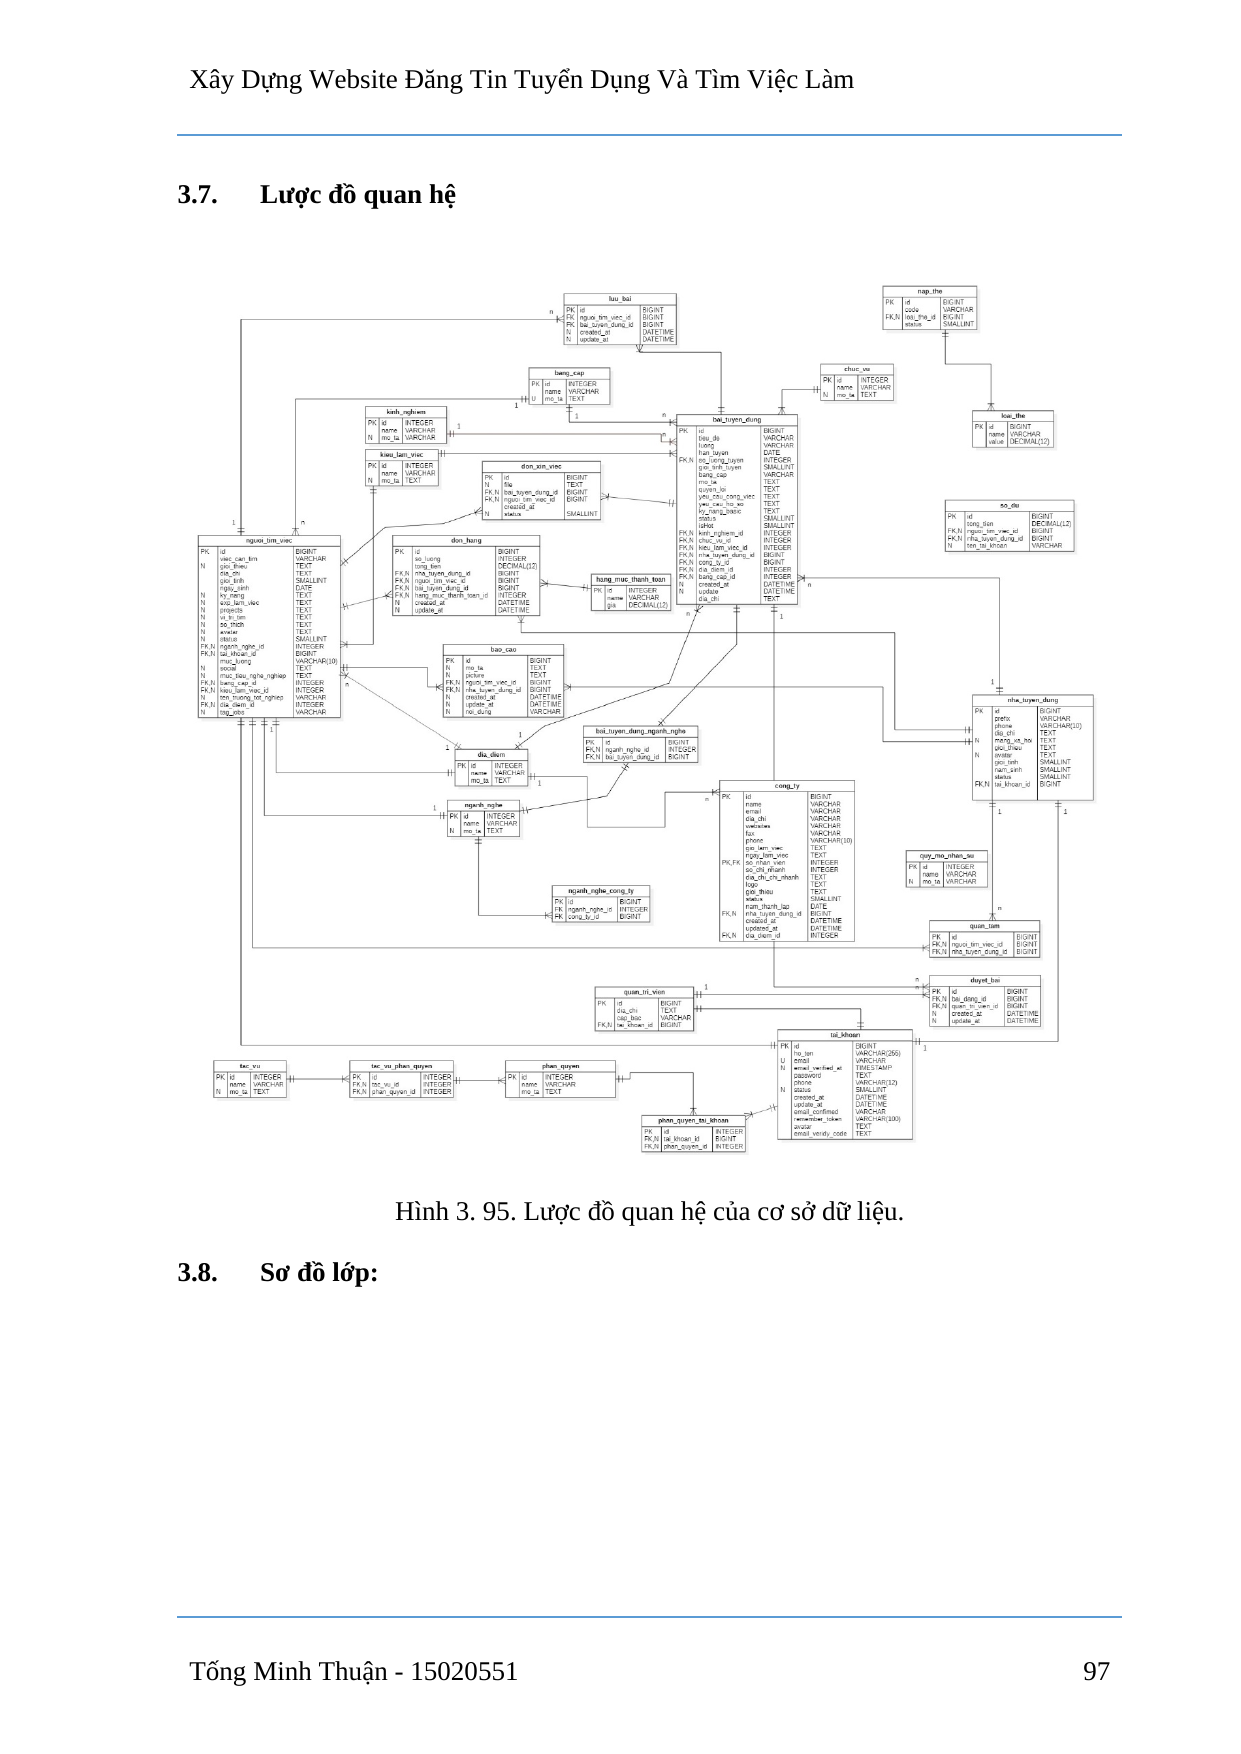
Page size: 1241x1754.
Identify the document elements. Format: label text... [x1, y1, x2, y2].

text Hình 3. 95. Lược đồ quan hệ của cơ sở dữ liệu. [177, 1195, 1122, 1226]
picture [193, 238, 1107, 1166]
text Sơ đồ lớp: [177, 1256, 1122, 1287]
text Lược đồ quan hệ [177, 178, 1122, 209]
